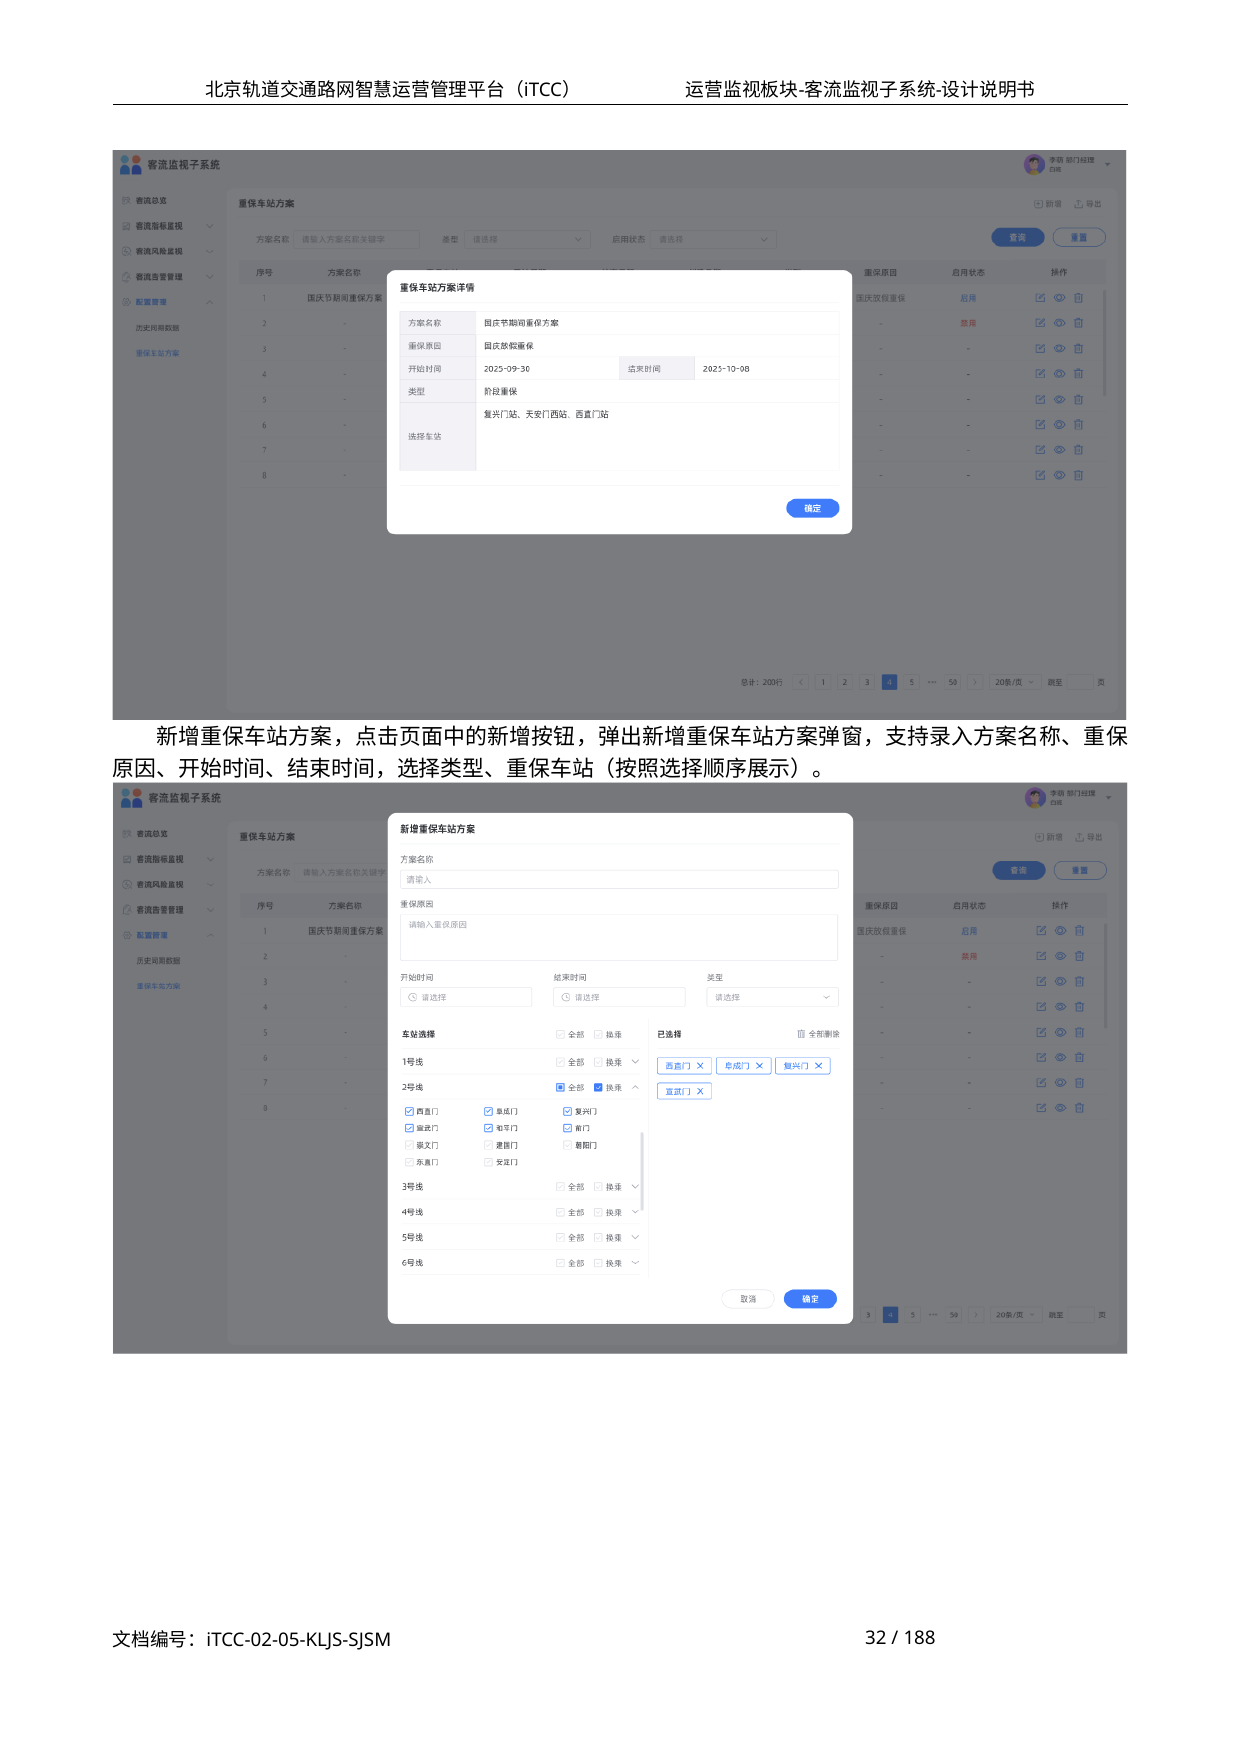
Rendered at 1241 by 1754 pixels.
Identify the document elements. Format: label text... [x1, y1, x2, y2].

picture [112, 782, 1128, 1354]
text 新增重保车站方案，点击页面中的新增按钮，弹出新增重保车站方案弹窗，支持录入方案名称、重保原因、开始时间、结束时间，选择类型、重保车站（按照选择顺序展示）。 [112, 719, 1128, 782]
picture [112, 150, 1127, 720]
